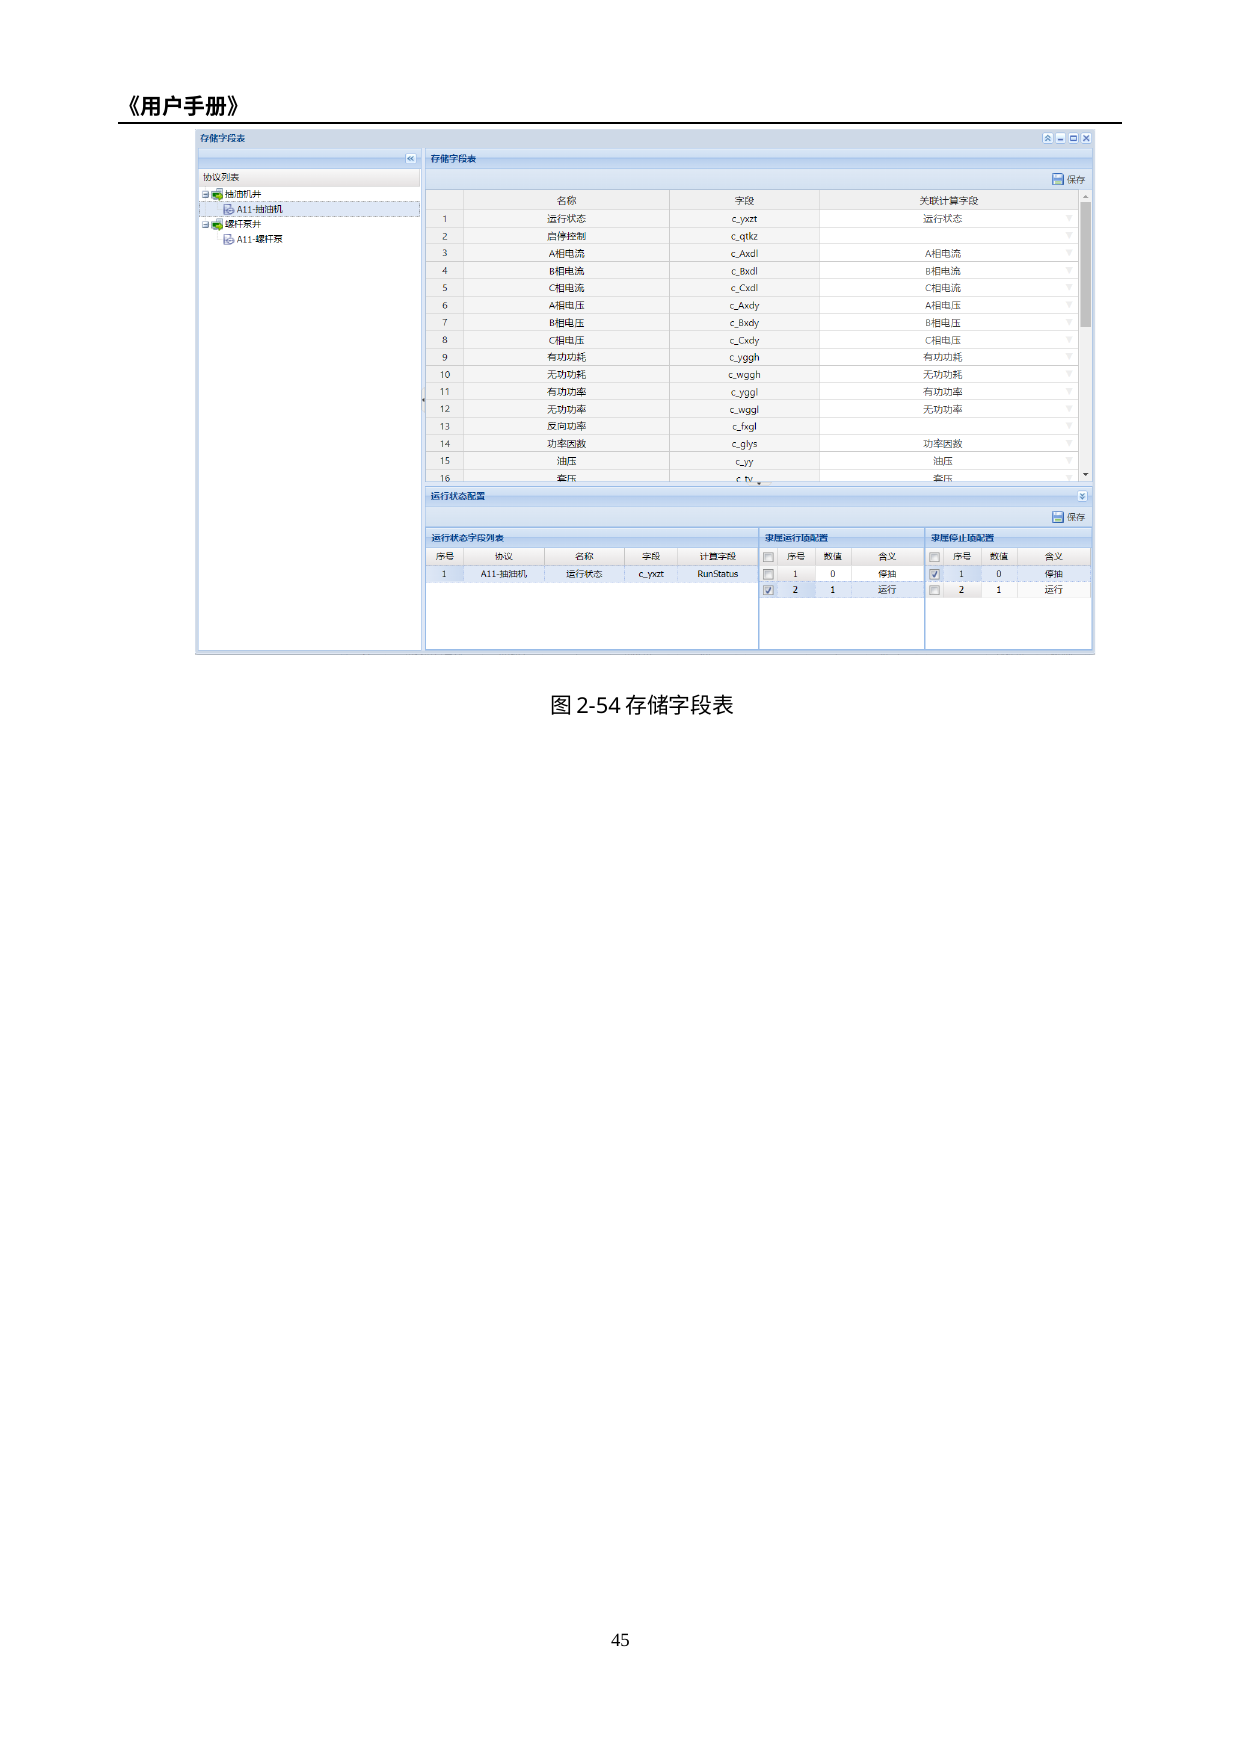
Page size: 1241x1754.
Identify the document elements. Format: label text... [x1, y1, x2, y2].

text 图2-54存储字段表 [118, 687, 1122, 721]
picture [195, 129, 1096, 655]
